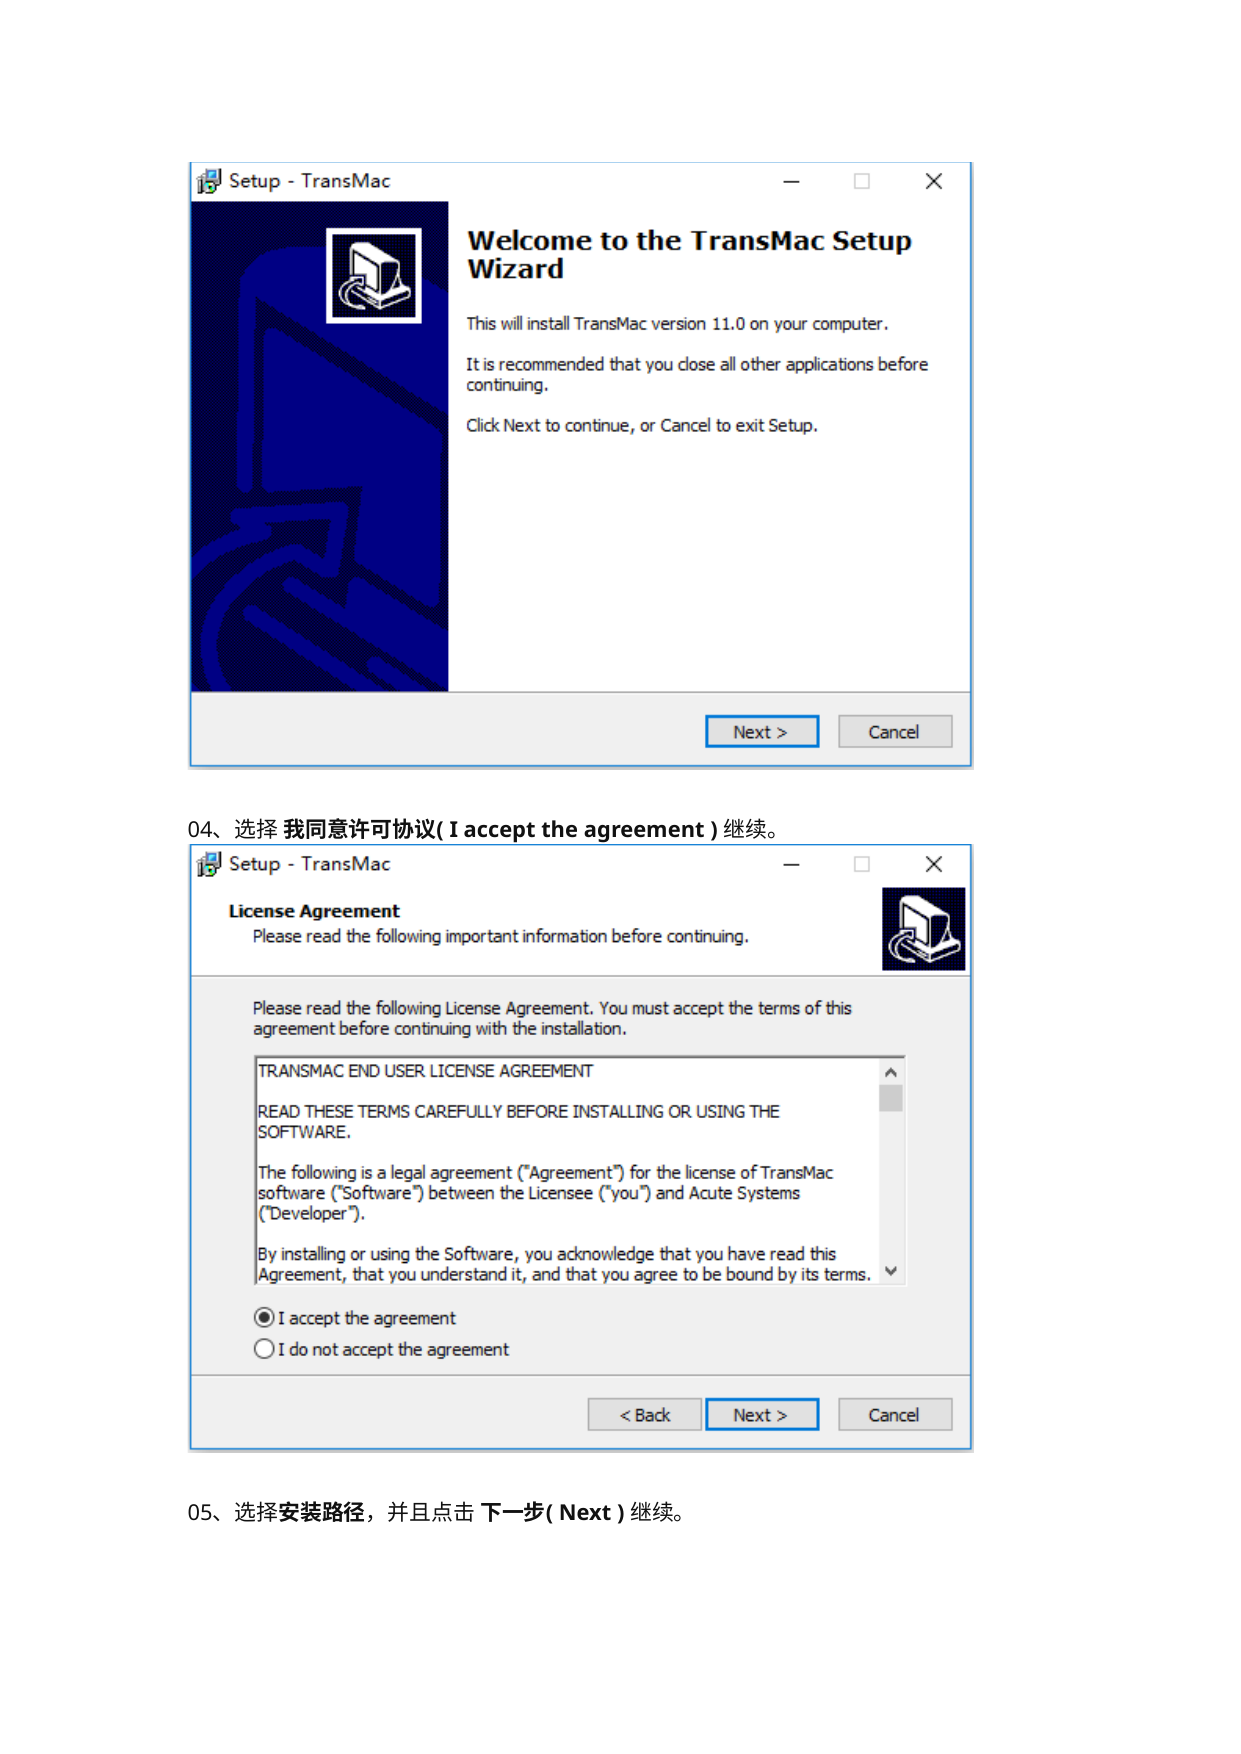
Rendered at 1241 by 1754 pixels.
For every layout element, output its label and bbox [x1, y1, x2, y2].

picture [187, 162, 974, 770]
table_header [188, 162, 1240, 1527]
picture [187, 844, 974, 1453]
